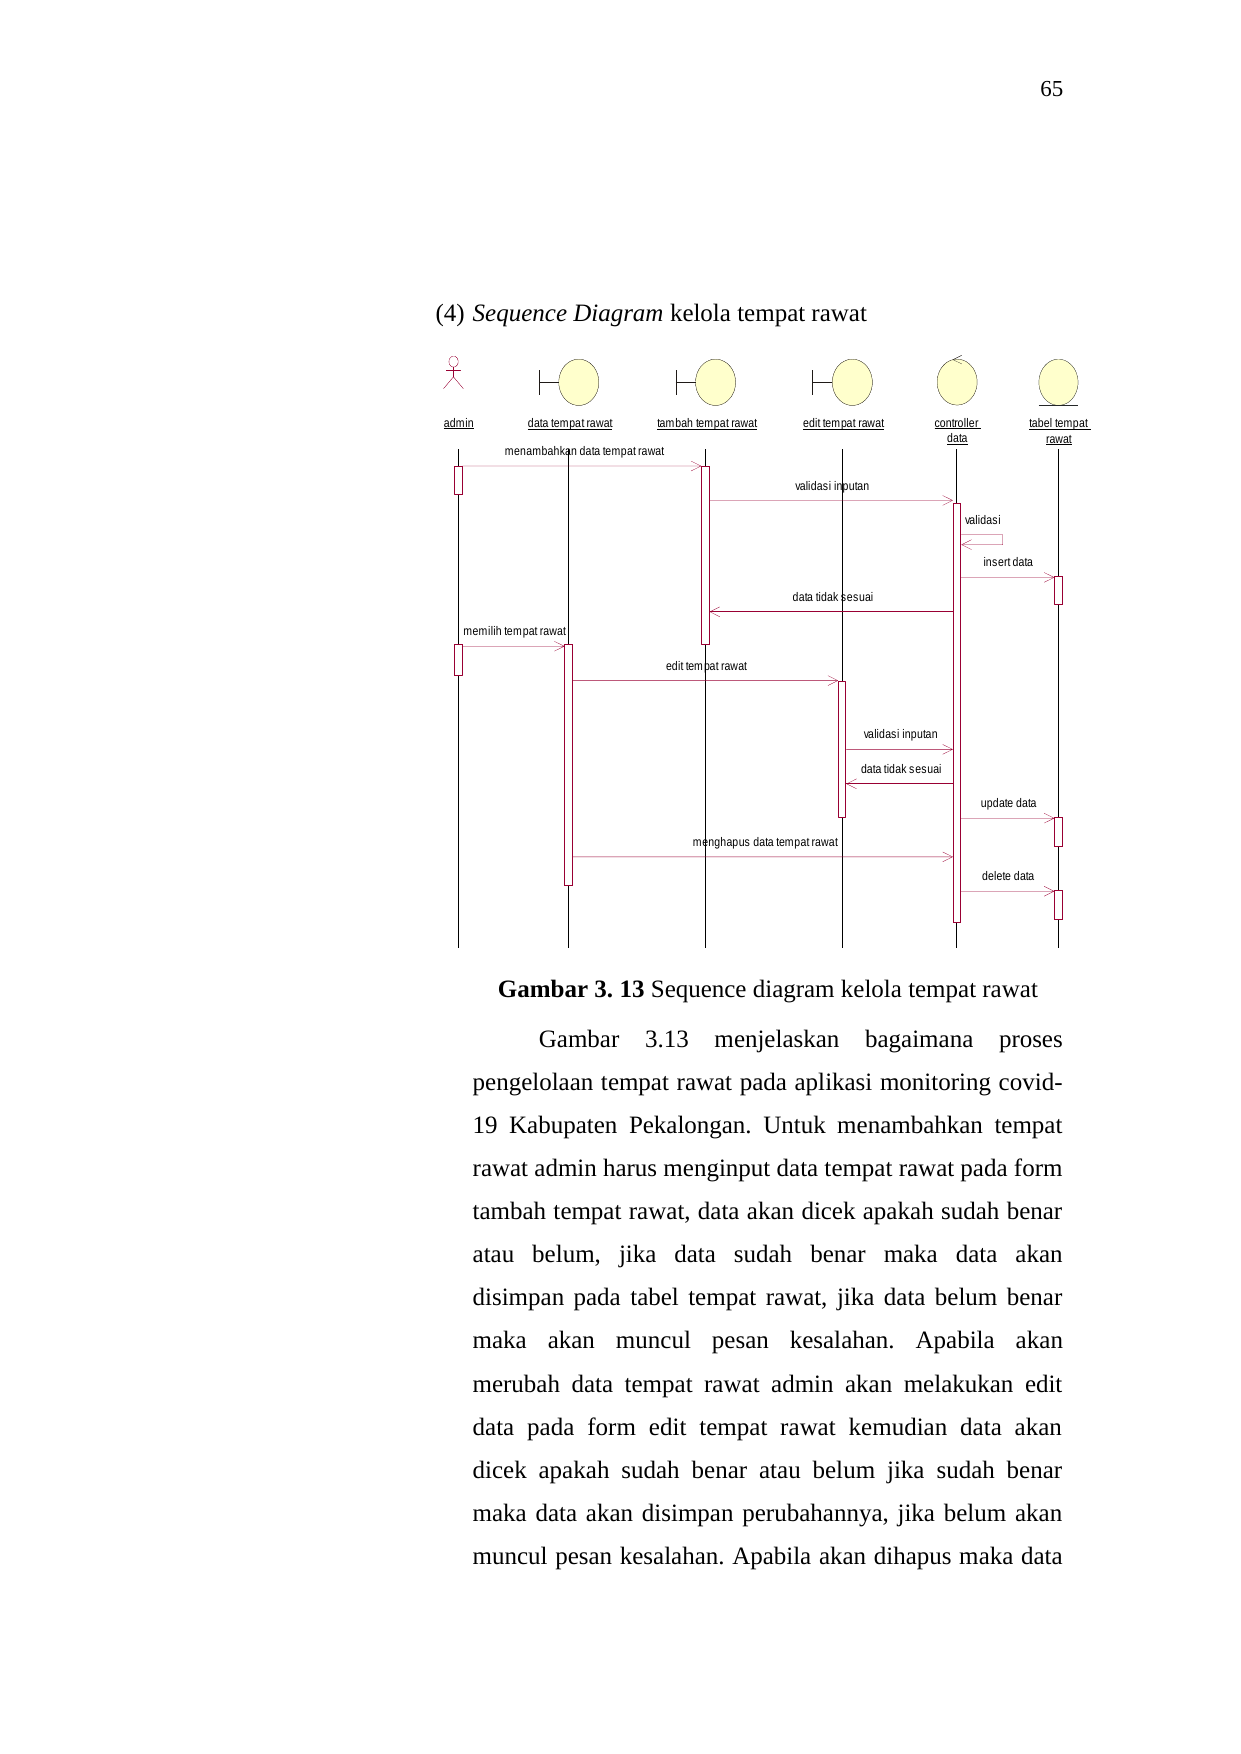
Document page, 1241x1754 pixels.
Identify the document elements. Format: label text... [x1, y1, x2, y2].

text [472, 1024, 1063, 1570]
list Sequence Diagram kelola tempat rawat [435, 298, 1063, 327]
